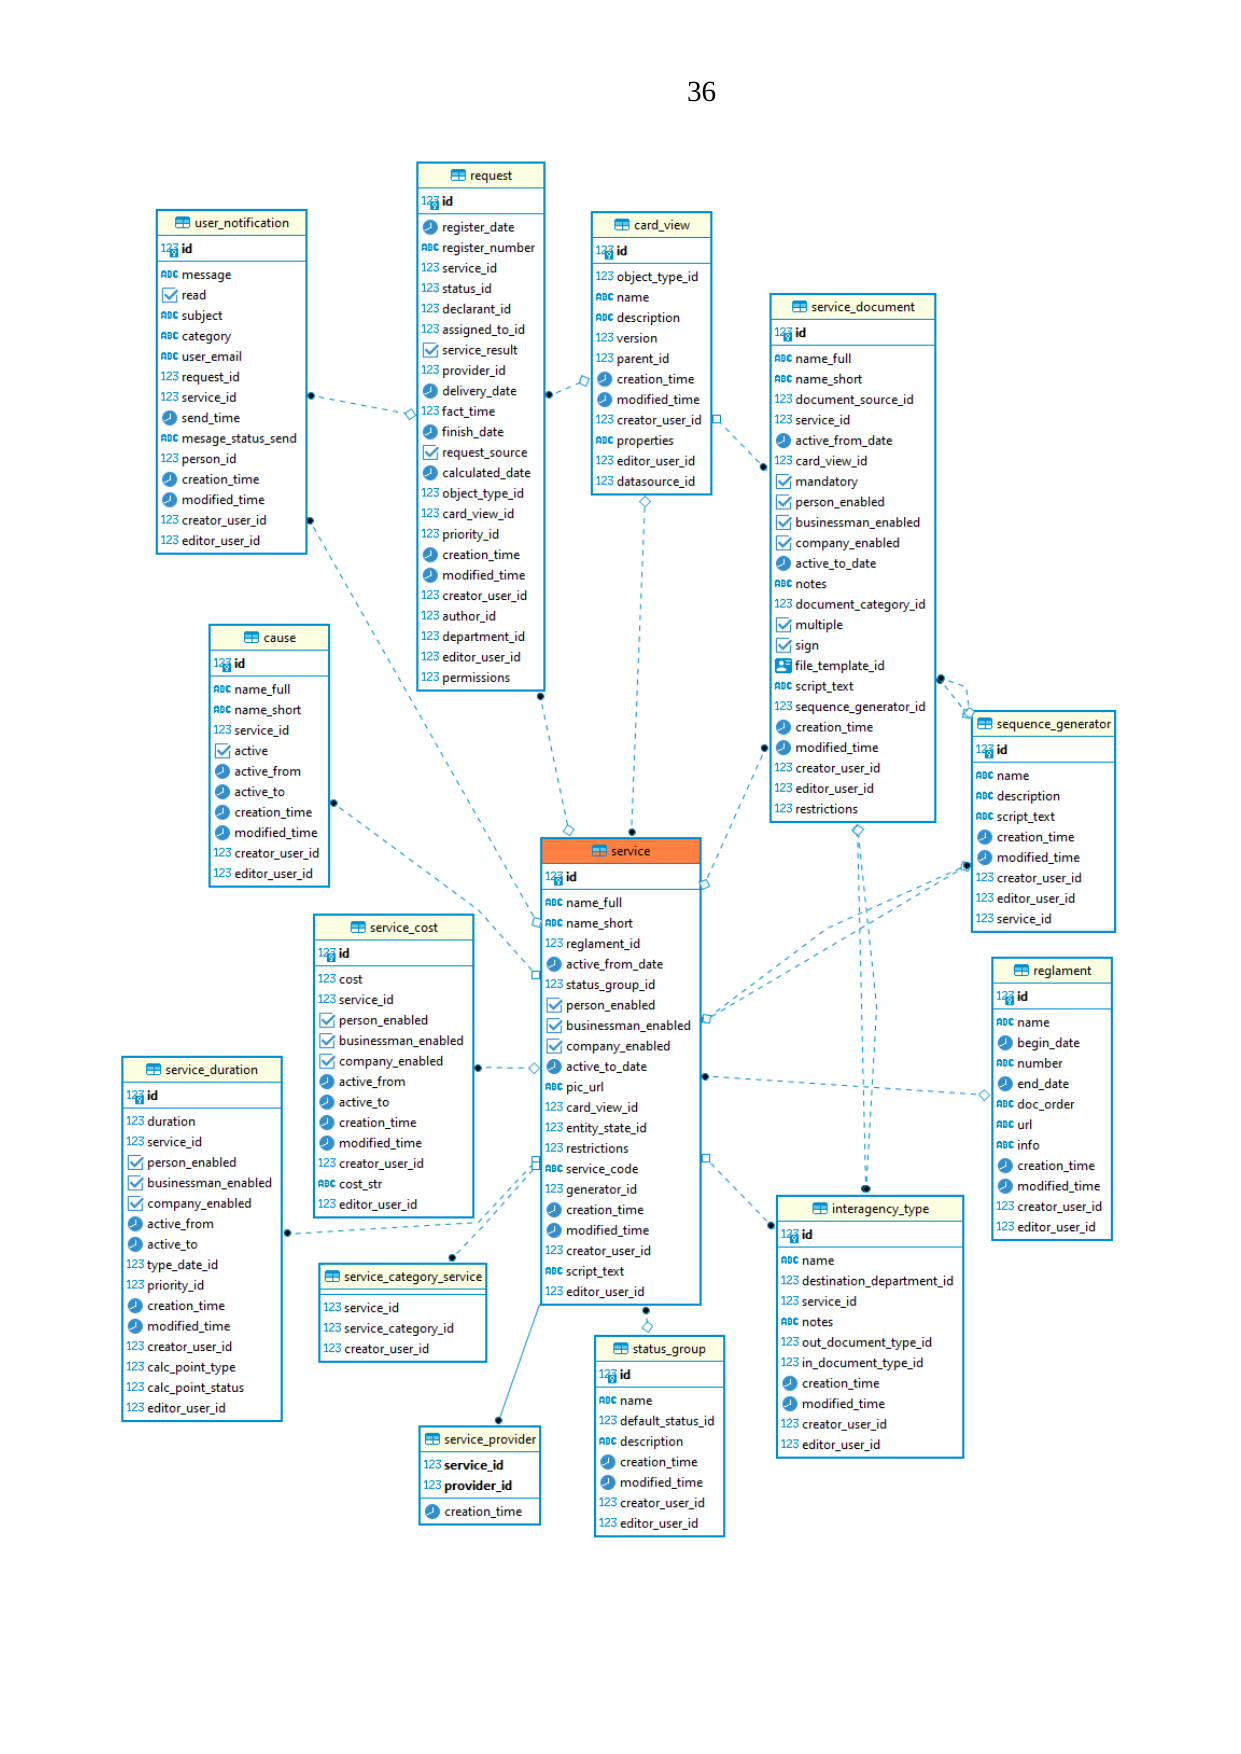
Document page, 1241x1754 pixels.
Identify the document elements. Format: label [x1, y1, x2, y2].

picture [103, 140, 1141, 1559]
